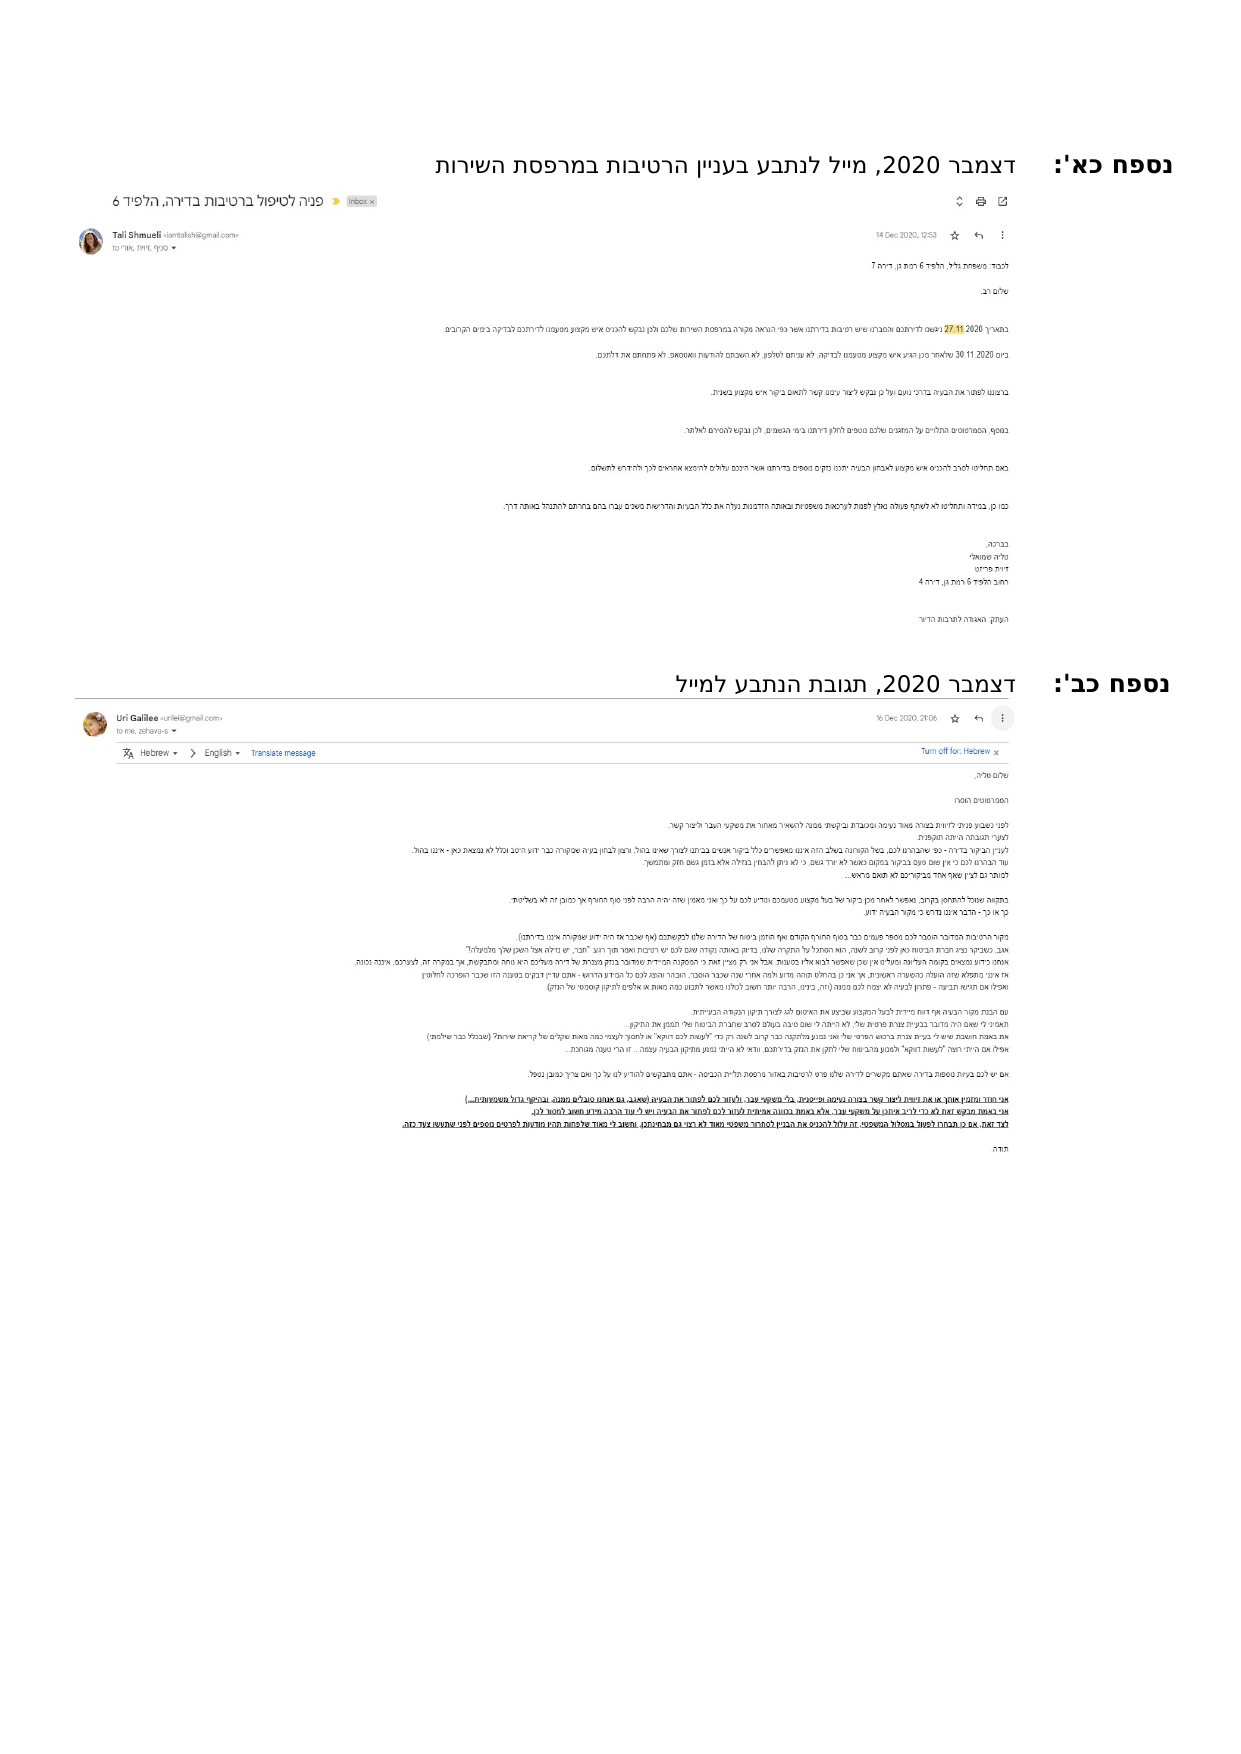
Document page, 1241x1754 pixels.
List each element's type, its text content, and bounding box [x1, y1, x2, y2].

picture [75, 698, 1016, 1159]
picture [75, 179, 1016, 638]
